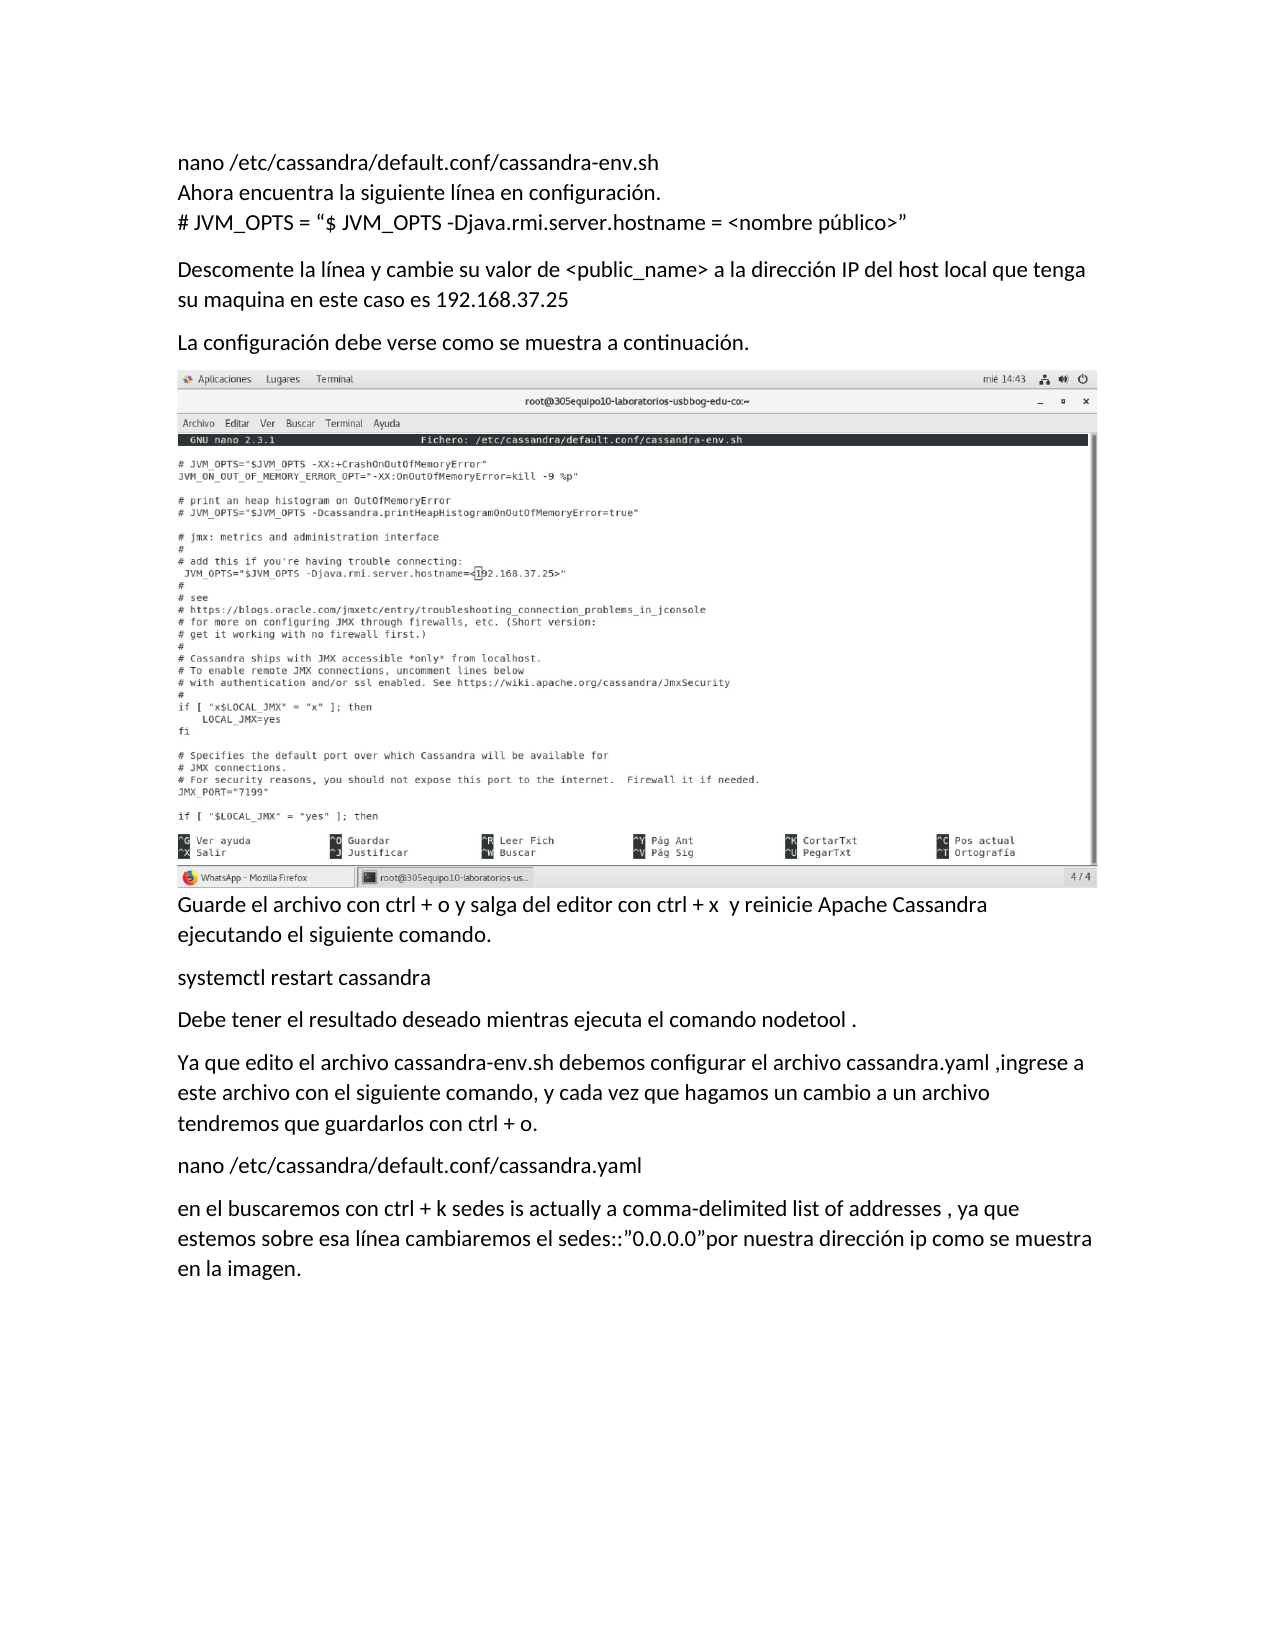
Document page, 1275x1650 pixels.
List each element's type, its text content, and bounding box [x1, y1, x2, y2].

text Guarde el archivo con ctrl + o y salga del editor con ctrl + x y reinicie Apache Cassandra ejecutando el siguiente comando. [177, 888, 1098, 948]
list nano /etc/cassandra/default.conf/cassandra-env.sh [177, 148, 1098, 176]
picture [177, 370, 1098, 888]
text nano /etc/cassandra/default.conf/cassandra.yaml [177, 1151, 1098, 1179]
text La configuración debe verse como se muestra a continuación. [177, 328, 1098, 356]
text Ya que edito el archivo cassandra-env.sh debemos configurar el archivo cassandra.yaml ,ingrese a este archivo con el siguiente comando, y cada vez que hagamos un cambio a un archivo tendremos que guardarlos con ctrl + o. [177, 1048, 1098, 1137]
text Descomente la línea y cambie su valor de <public_name> a la dirección IP del host local que tenga su maquina en este caso es 192.168.37.25 [177, 255, 1098, 313]
text systemctl restart cassandra [177, 963, 1098, 991]
text Debe tener el resultado deseado mientras ejecuta el comando nodetool . [177, 1006, 1098, 1033]
list Ahora encuentra la siguiente línea en configuración. [177, 178, 1098, 206]
text en el buscaremos con ctrl + k sedes is actually a comma-delimited list of addresses , ya que estemos sobre esa línea cambiaremos el sedes::”0.0.0.0”por nuestra dirección ip como se muestra en la imagen. [177, 1194, 1098, 1282]
list # JVM_OPTS = “$ JVM_OPTS -Djava.rmi.server.hostname = <nombre público>” [177, 208, 1098, 236]
